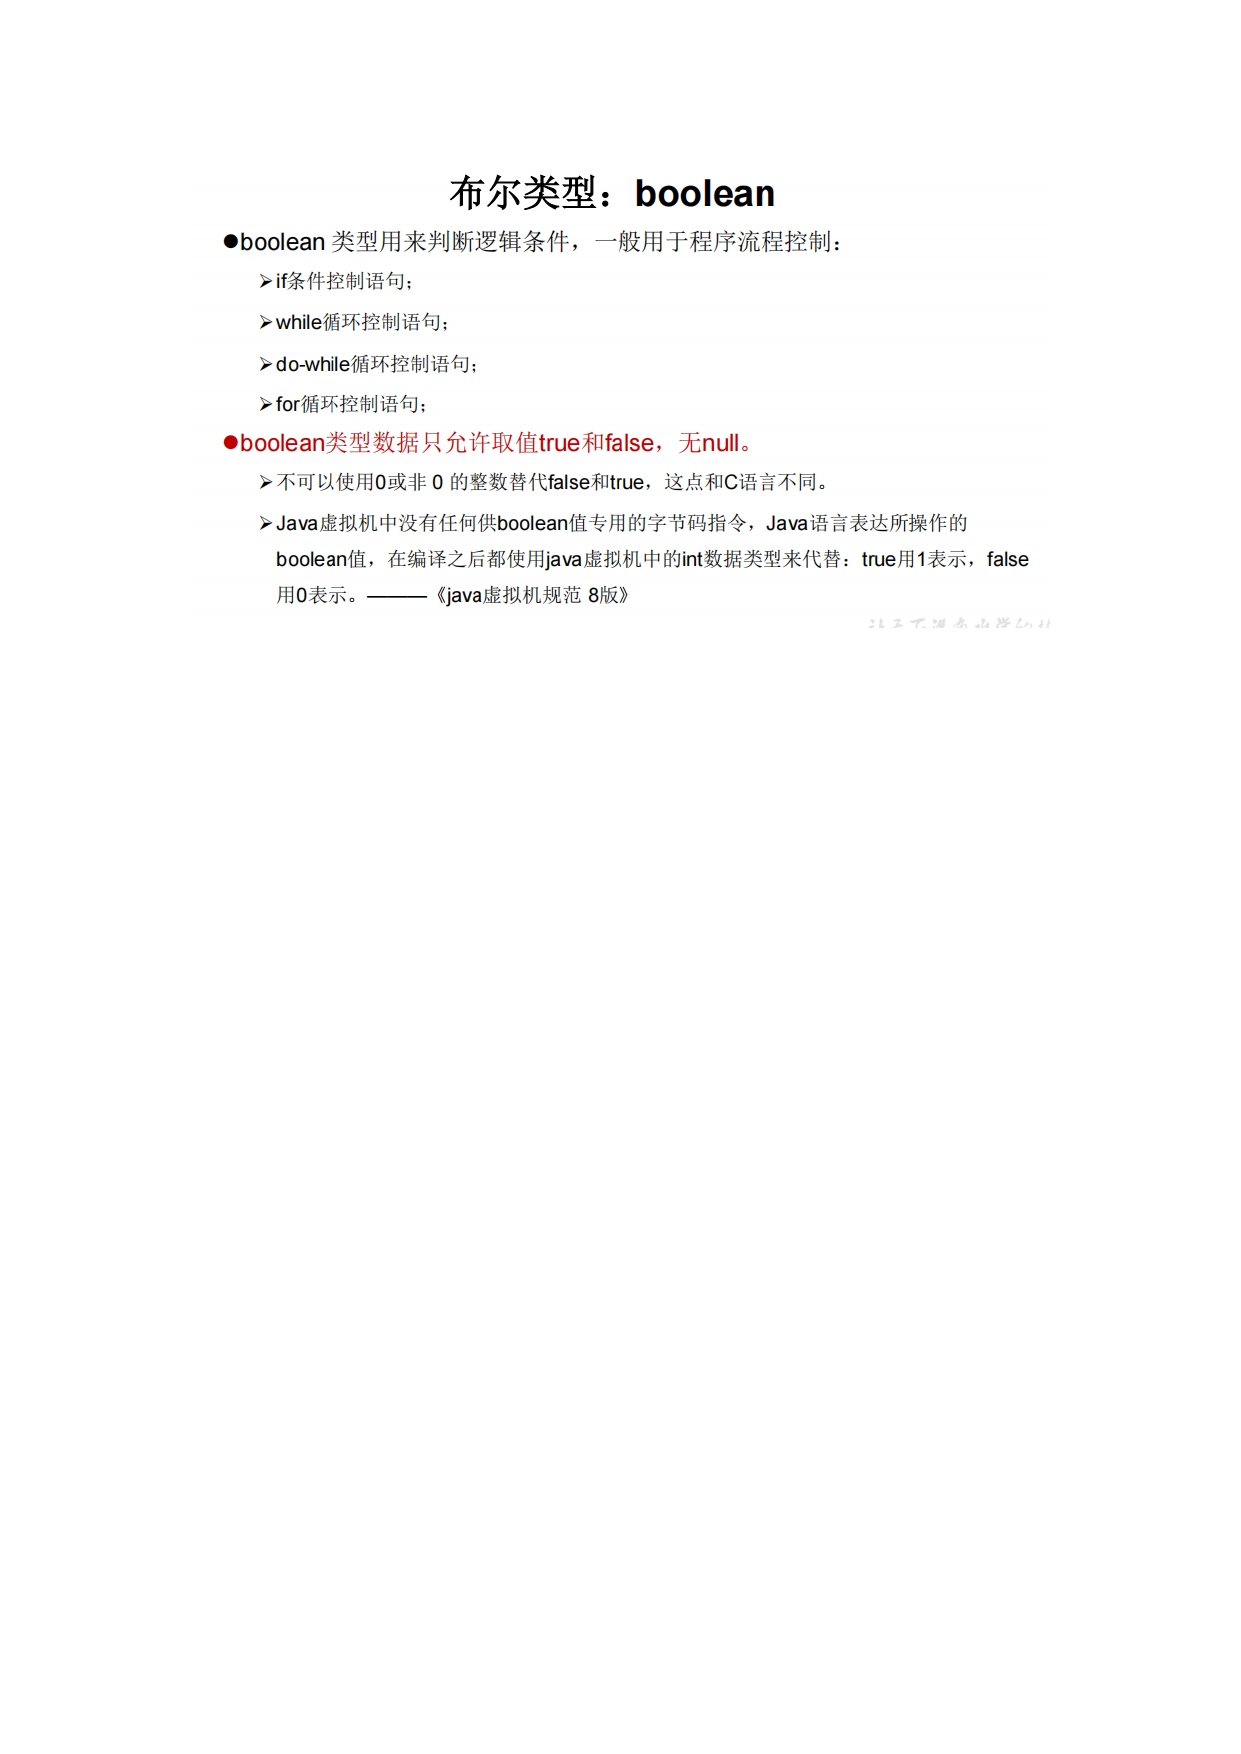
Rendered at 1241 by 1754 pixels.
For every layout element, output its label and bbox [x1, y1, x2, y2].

picture [187, 162, 1053, 628]
